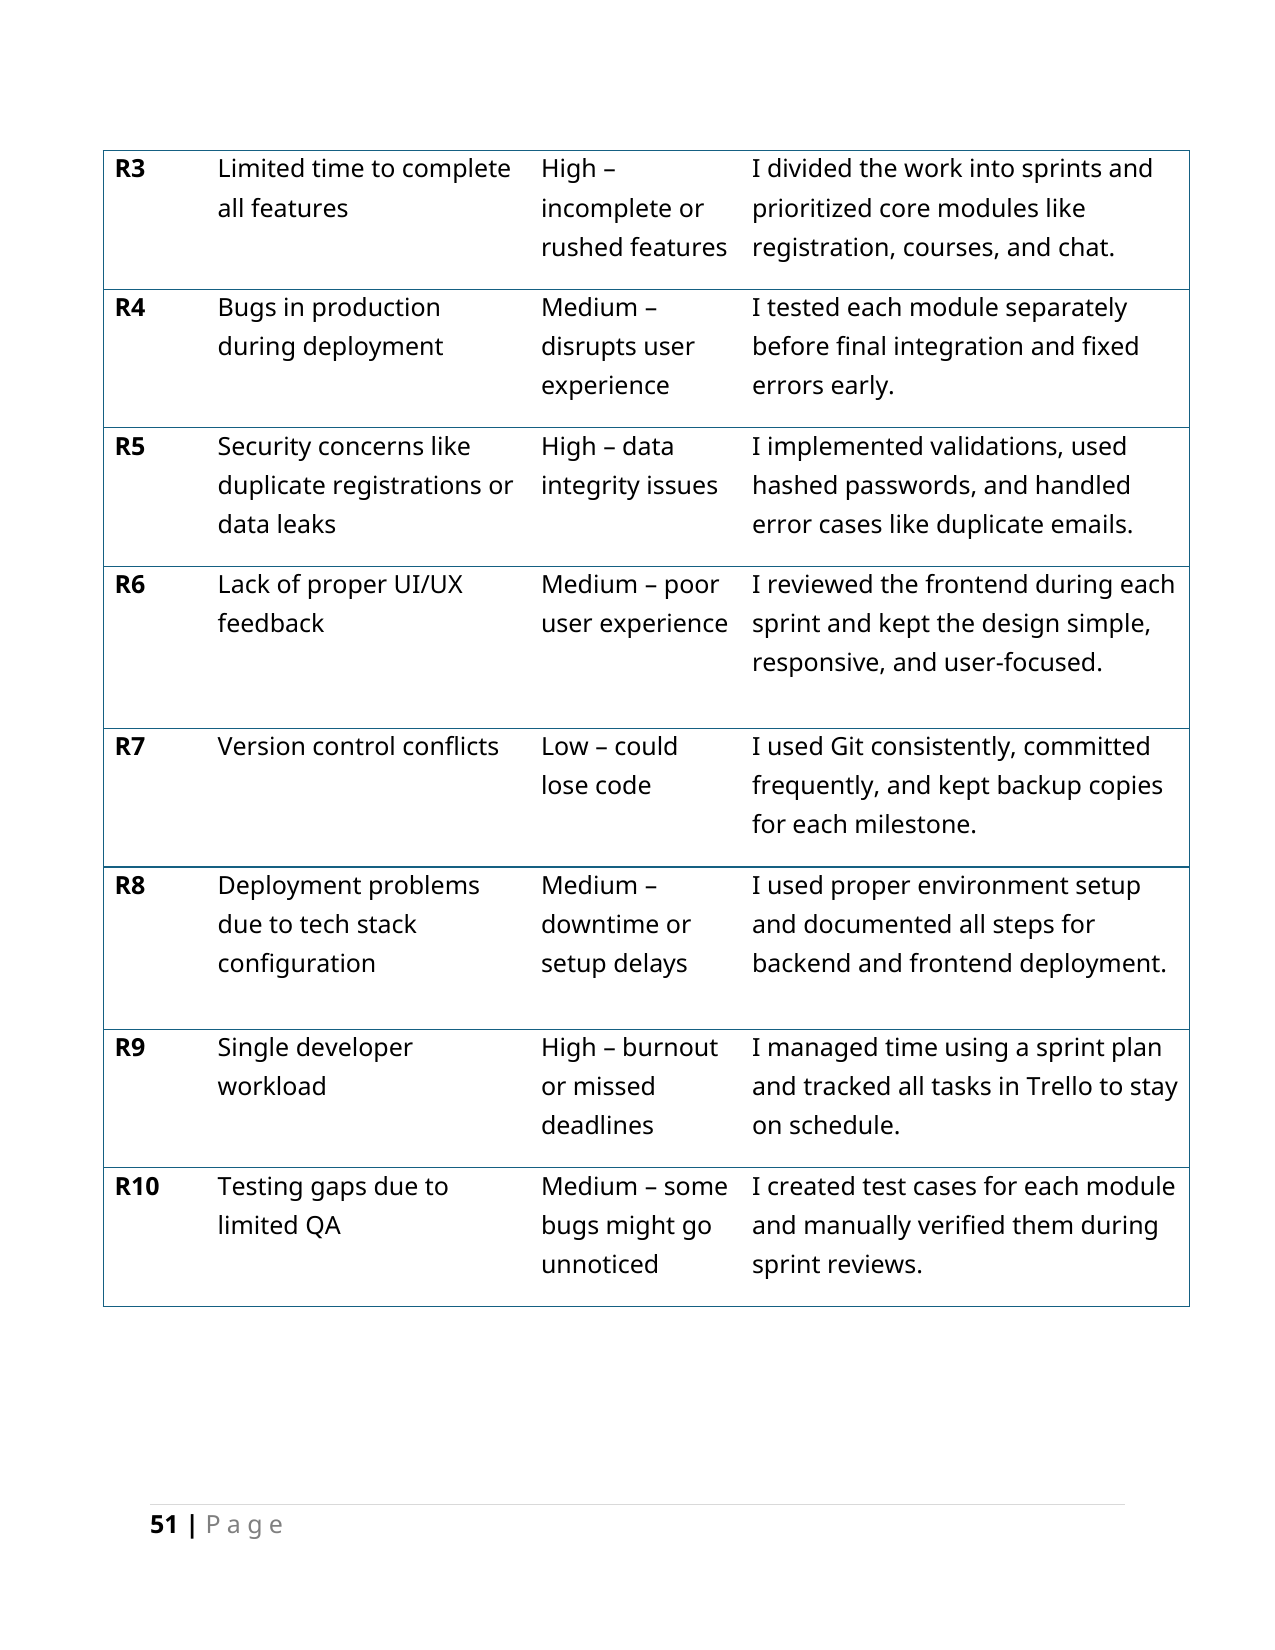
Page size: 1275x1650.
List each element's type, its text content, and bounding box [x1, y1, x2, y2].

table_cell I used proper environment setup and documented all steps for backend and frontend deployment. [741, 868, 1189, 1028]
table_cell R10 [104, 1168, 206, 1306]
table_cell Deployment problems due to tech stack configuration [206, 868, 529, 1028]
table_cell Version control conflicts [206, 729, 529, 866]
table_cell R4 [104, 290, 206, 427]
table_cell Medium – disrupts user experience [530, 290, 741, 427]
table_cell R8 [104, 868, 206, 1028]
table_cell R3 [104, 151, 206, 288]
table_cell High – data integrity issues [530, 428, 741, 566]
table_cell Security concerns like duplicate registrations or data leaks [206, 428, 529, 566]
table_cell I divided the work into sprints and prioritized core modules like registration, courses, and chat. [741, 151, 1189, 288]
table_cell Bugs in production during deployment [206, 290, 529, 427]
table_cell Medium – some bugs might go unnoticed [530, 1168, 741, 1306]
table_cell R7 [104, 729, 206, 866]
table_cell Low – could lose code [530, 729, 741, 866]
table_cell I created test cases for each module and manually verified them during sprint reviews. [741, 1168, 1189, 1306]
table_cell Limited time to complete all features [206, 151, 529, 288]
table_cell R5 [104, 428, 206, 566]
table_cell I reviewed the frontend during each sprint and kept the design simple, responsive, and user-focused. [741, 567, 1189, 728]
table_cell Medium – poor user experience [530, 567, 741, 728]
table_cell Single developer workload [206, 1030, 529, 1167]
table_cell Testing gaps due to limited QA [206, 1168, 529, 1306]
table_cell High – burnout or missed deadlines [530, 1030, 741, 1167]
table_cell I used Git consistently, committed frequently, and kept backup copies for each milestone. [741, 729, 1189, 866]
table_cell Lack of proper UI/UX feedback [206, 567, 529, 728]
table_cell High – incomplete or rushed features [530, 151, 741, 288]
table_cell Medium – downtime or setup delays [530, 868, 741, 1028]
table_cell I tested each module separately before final integration and fixed errors early. [741, 290, 1189, 427]
table_cell R6 [104, 567, 206, 728]
table_cell I managed time using a sprint plan and tracked all tasks in Trello to stay on schedule. [741, 1030, 1189, 1167]
table_cell R9 [104, 1030, 206, 1167]
table_cell I implemented validations, used hashed passwords, and handled error cases like duplicate emails. [741, 428, 1189, 566]
